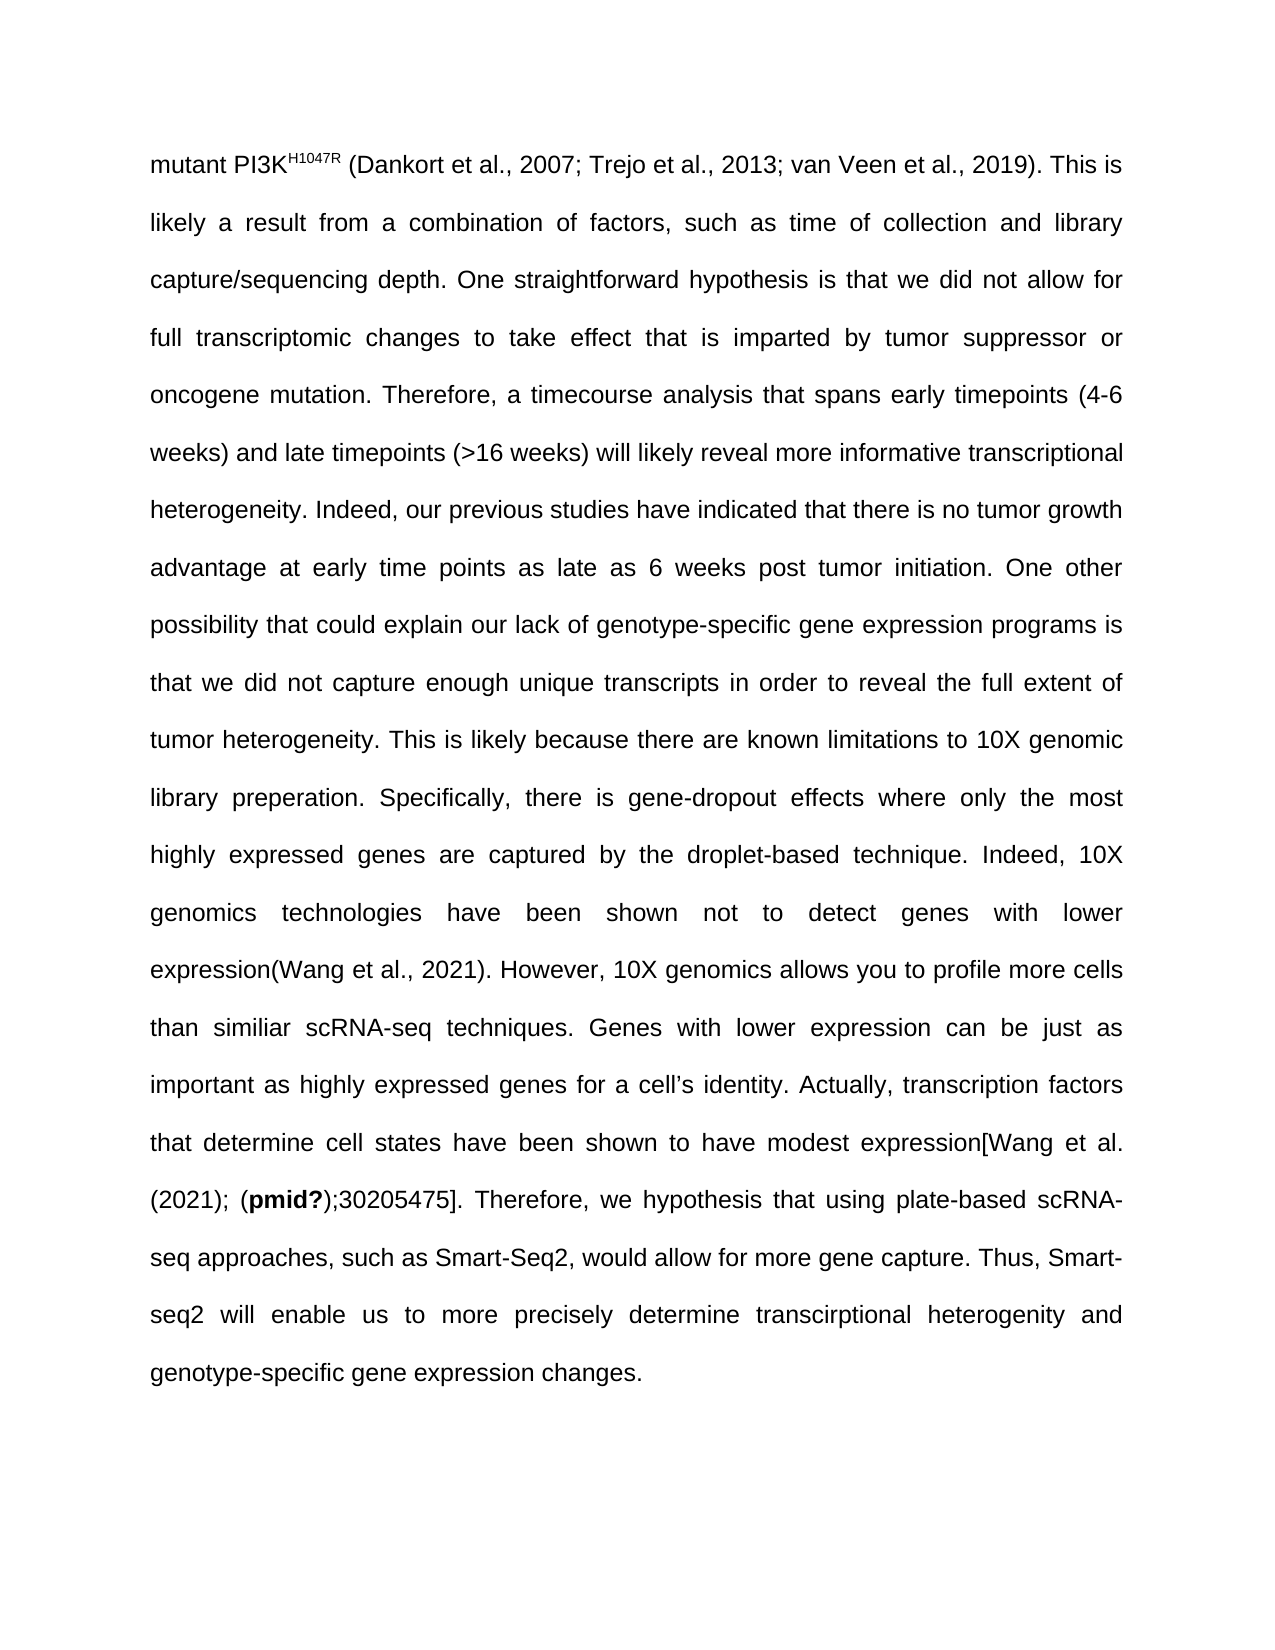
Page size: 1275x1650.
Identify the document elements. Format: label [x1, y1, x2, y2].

text [150, 150, 1125, 1386]
